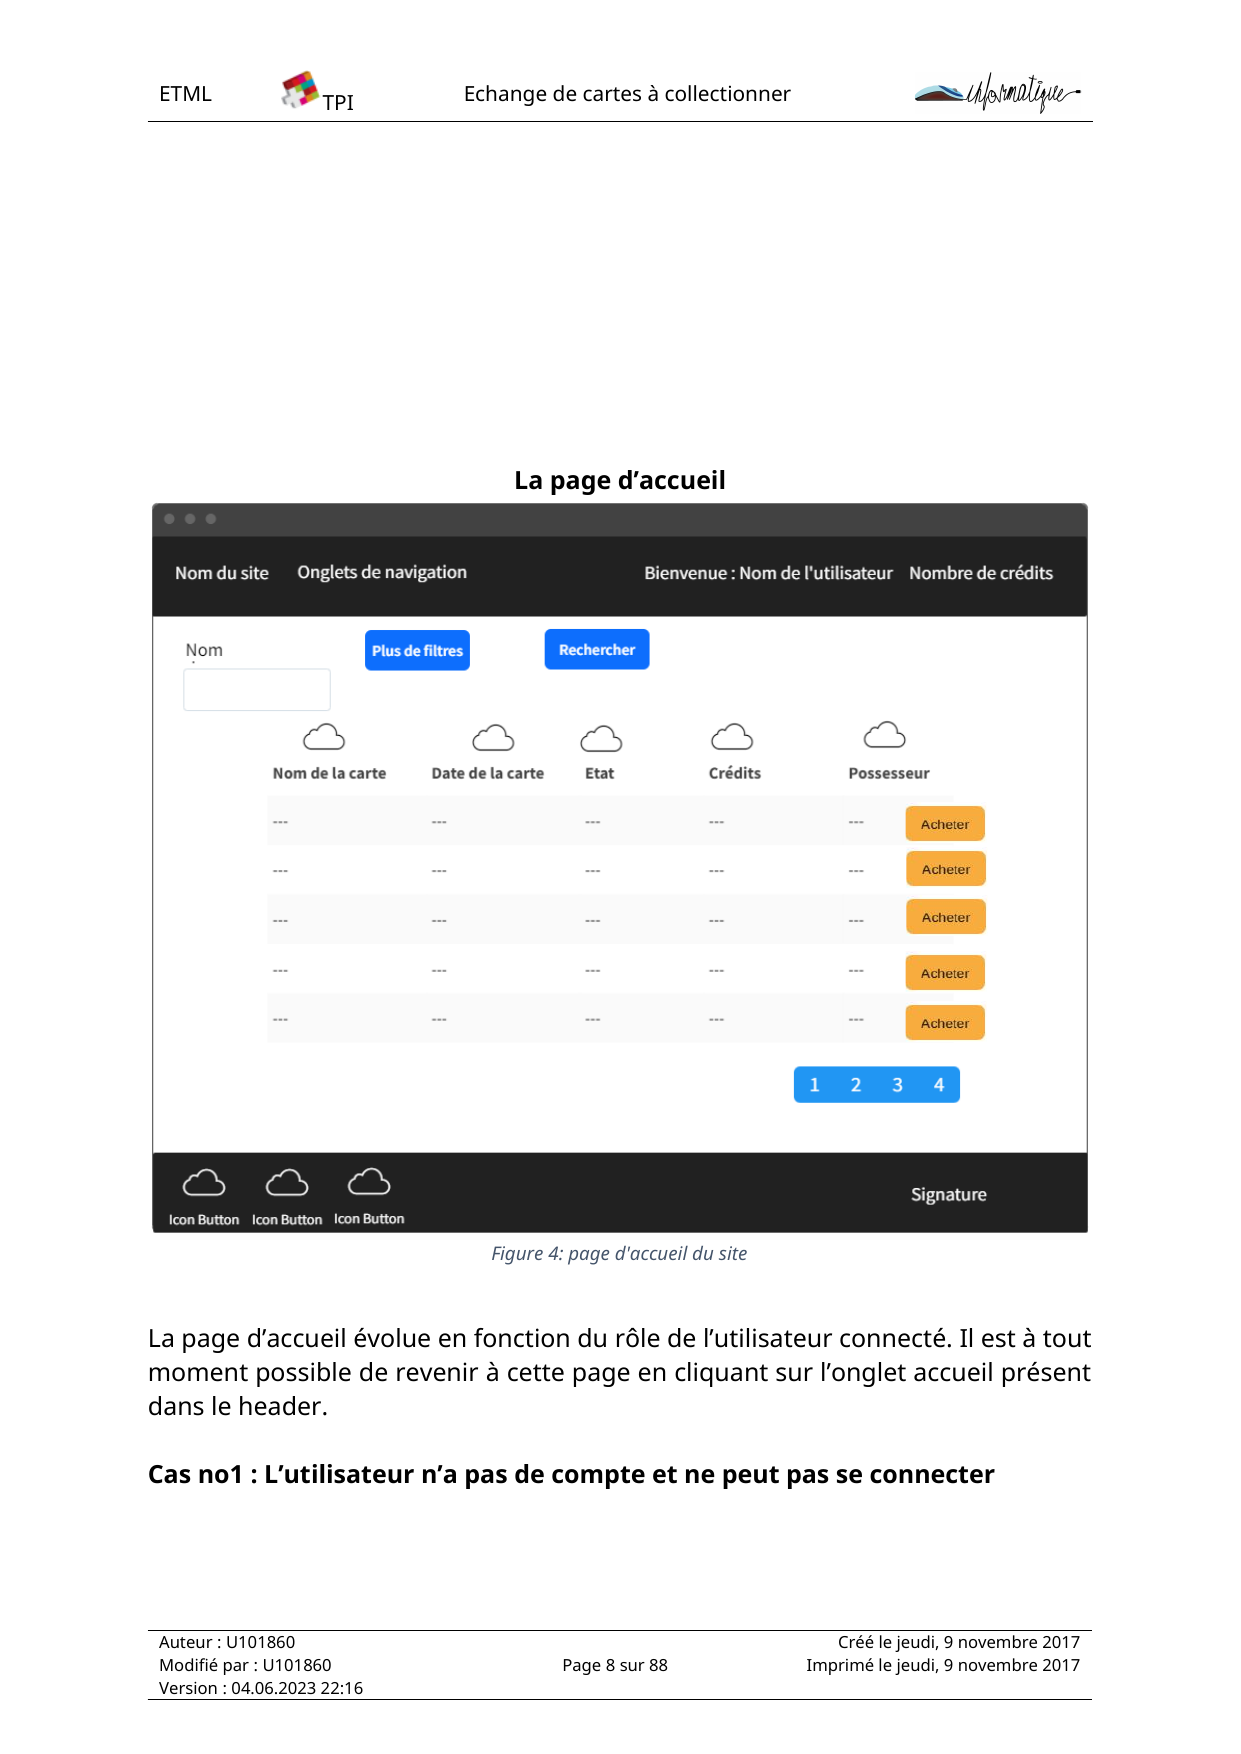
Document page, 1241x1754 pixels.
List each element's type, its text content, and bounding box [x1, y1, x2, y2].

picture [276, 69, 323, 111]
text La page d’accueil évolue en fonction du rôle de l’utilisateur connecté. Il est à tout moment possible de revenir à cette page en cliquant sur l’onglet accueil présent dans le header. [148, 1321, 1092, 1423]
text La page d’accueil [148, 463, 1092, 496]
text Cas no1 : L’utilisateur n’a pas de compte et ne peut pas se connecter [148, 1457, 1092, 1491]
text Figure 4: page d'accueil du site [148, 1241, 1092, 1266]
picture [147, 496, 1093, 1241]
